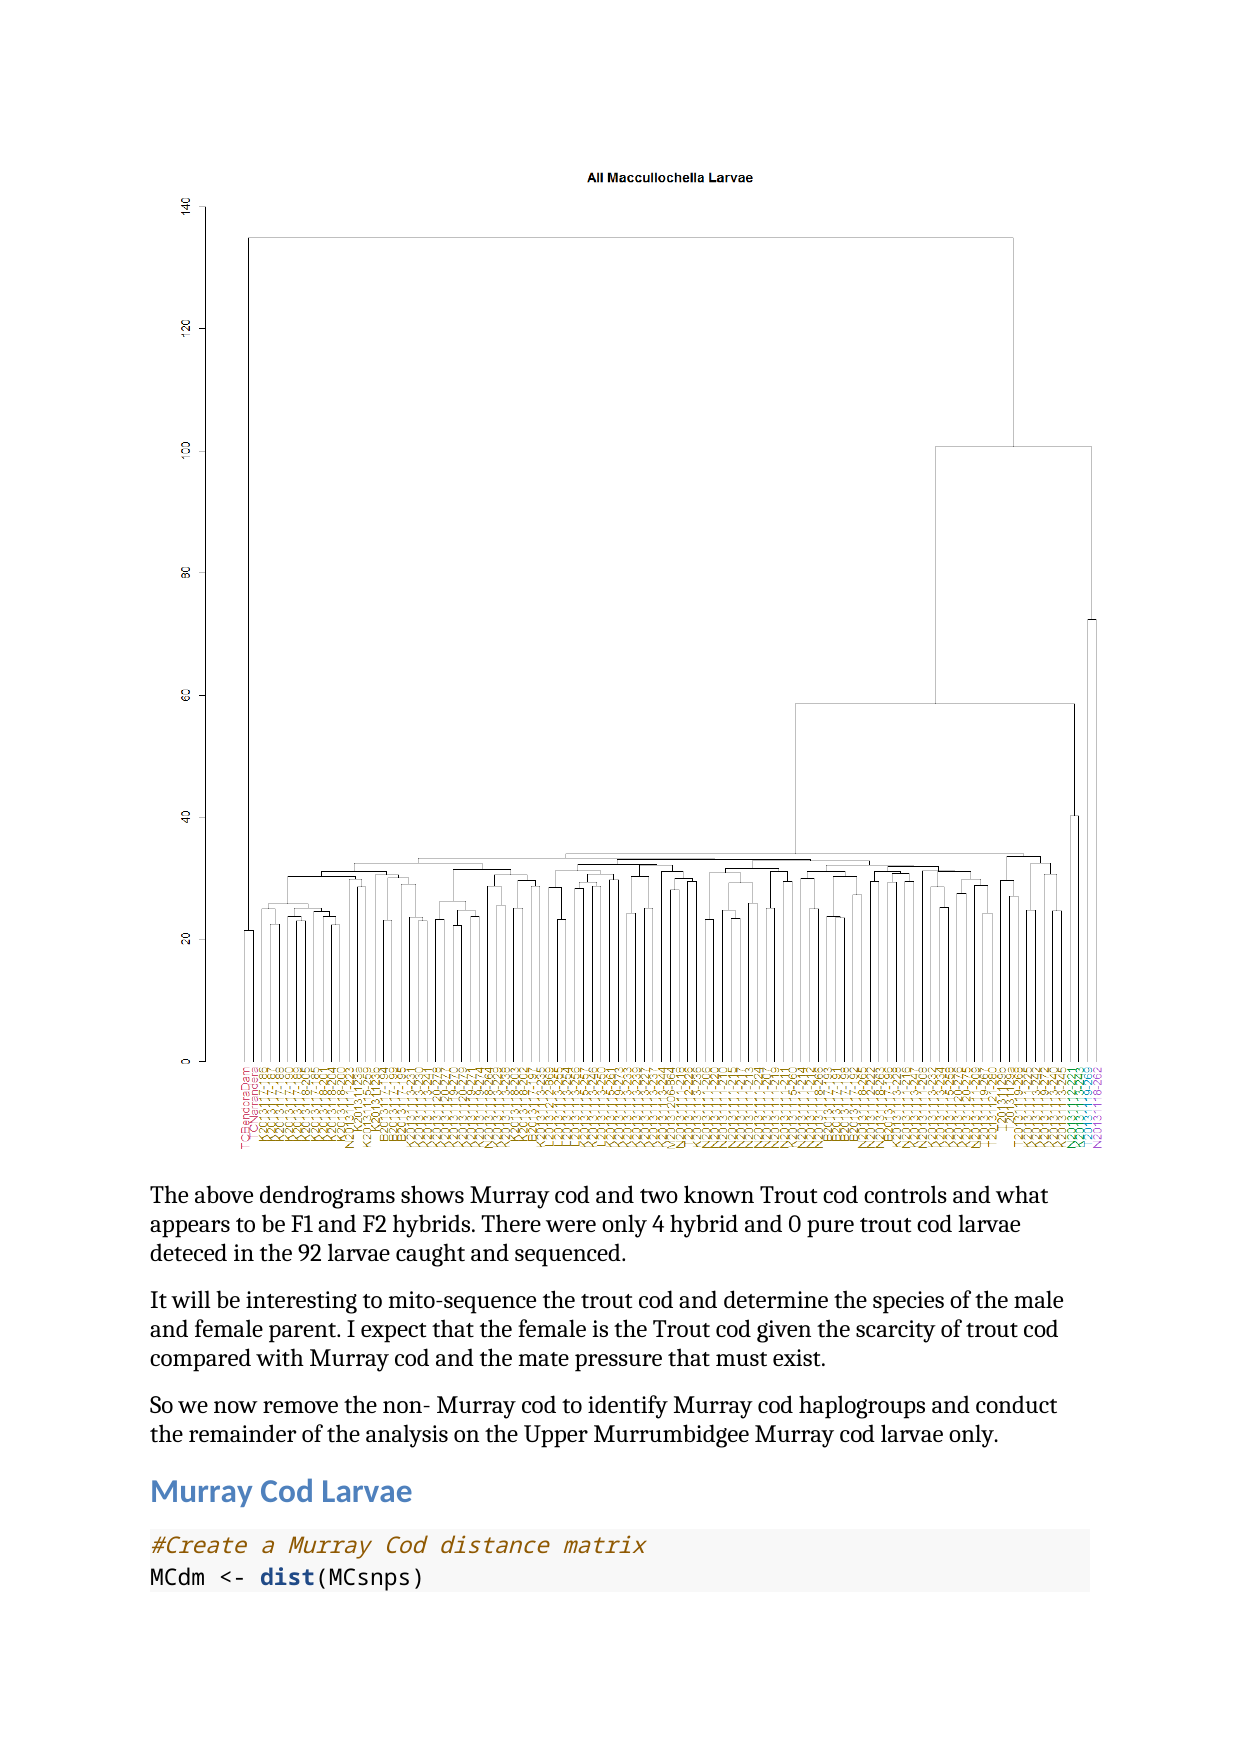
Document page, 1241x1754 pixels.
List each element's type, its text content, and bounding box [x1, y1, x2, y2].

text So we now remove the non- Murray cod to identify Murray cod haplogroups and conduct the remainder of the analysis on the Upper Murrumbidgee Murray cod larvae only. [150, 1391, 1090, 1449]
text The above dendrograms shows Murray cod and two known Trout cod controls and what appears to be F1 and F2 hybrids. There were only 4 hybrid and 0 pure trout cod larvae deteced in the 92 larvae caught and sequenced. [150, 1181, 1090, 1268]
picture [150, 150, 1163, 1163]
subtitle Murray Cod Larvae [150, 1470, 1090, 1510]
text It will be interesting to mito-sequence the trout cod and determine the species of the male and female parent. I expect that the female is the Trout cod given the scarcity of trout cod compared with Murray cod and the mate pressure that must exist. [150, 1286, 1090, 1373]
text #Create a Murray Cod distance matrix MCdm <- dist(MCsnps) #Heat map dataMatrix <- as.matrix(MCdm) heatmap(dataMatrix) [425, 1529, 1090, 1592]
